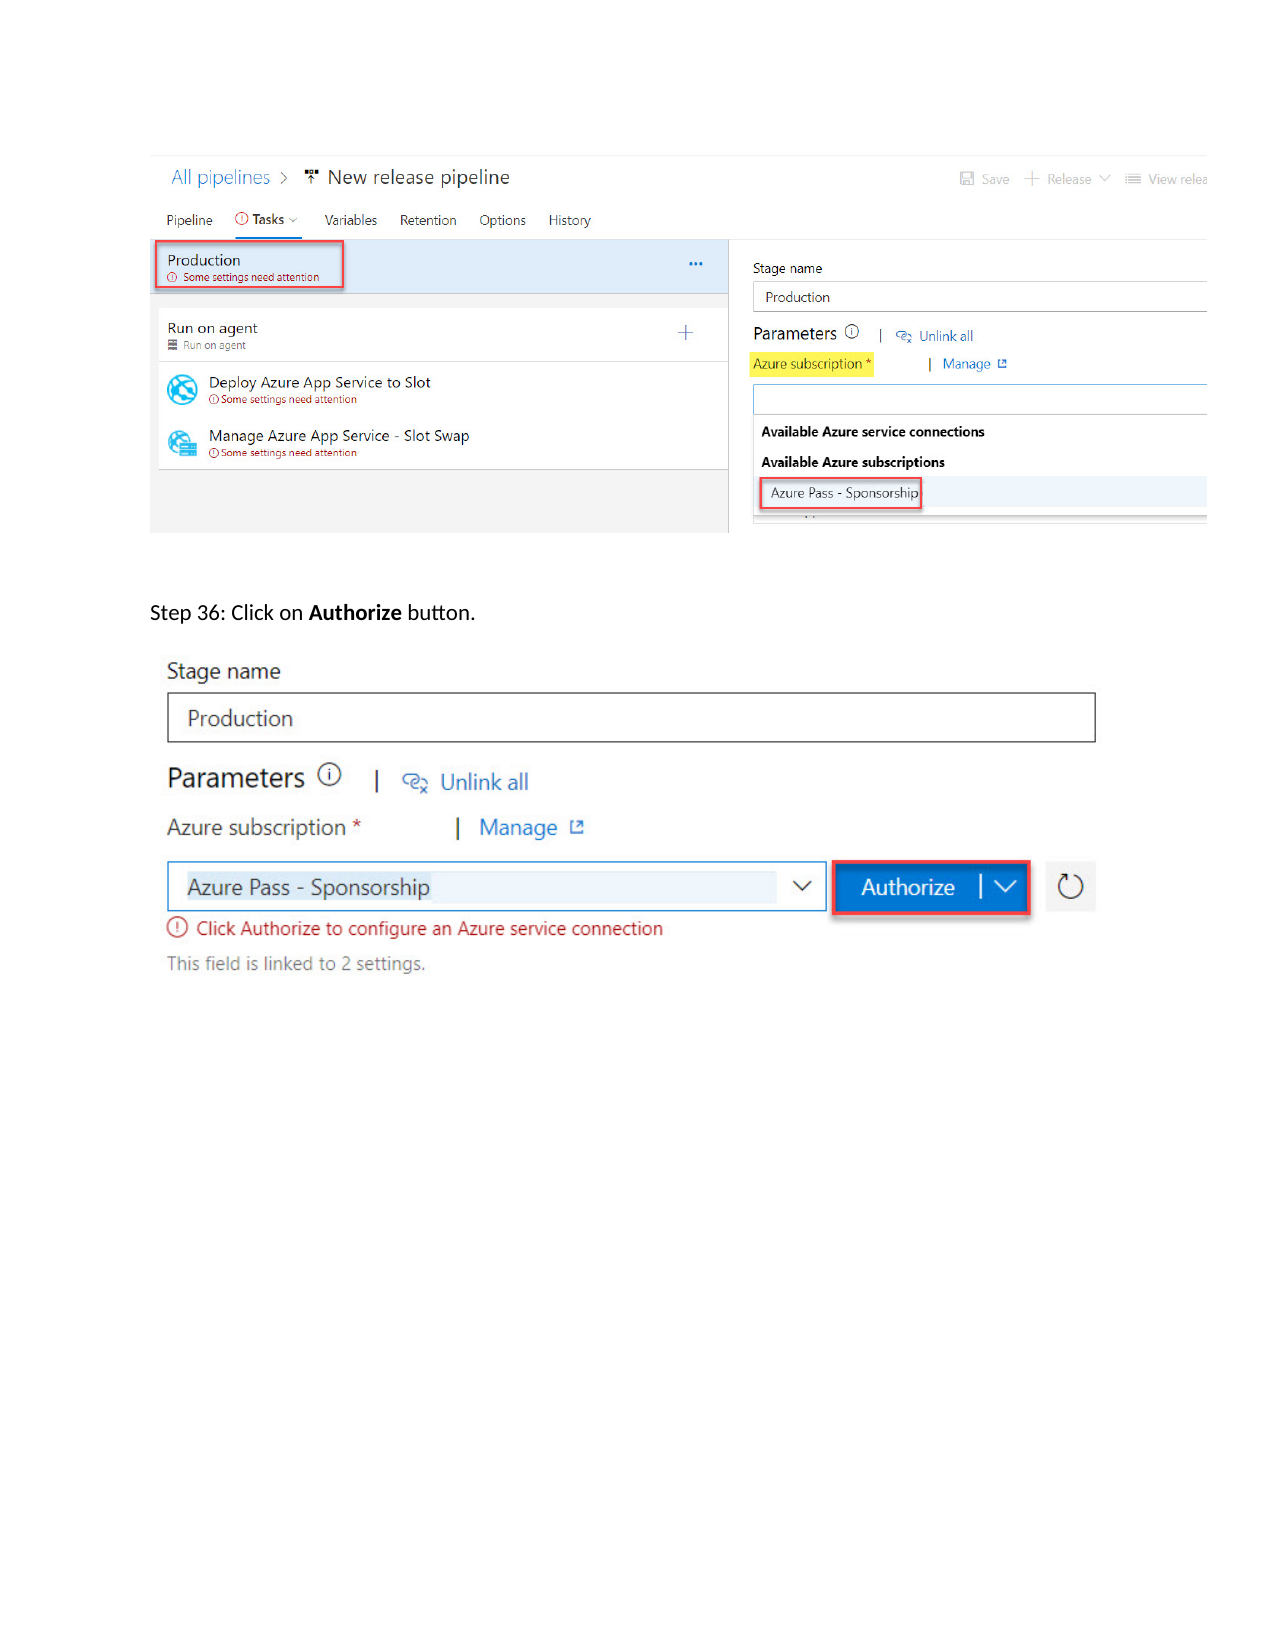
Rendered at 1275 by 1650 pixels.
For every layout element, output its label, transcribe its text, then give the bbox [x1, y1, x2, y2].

text Step 36: Click on Authorize button. [150, 598, 1125, 626]
picture [150, 645, 1110, 994]
picture [150, 150, 1207, 533]
